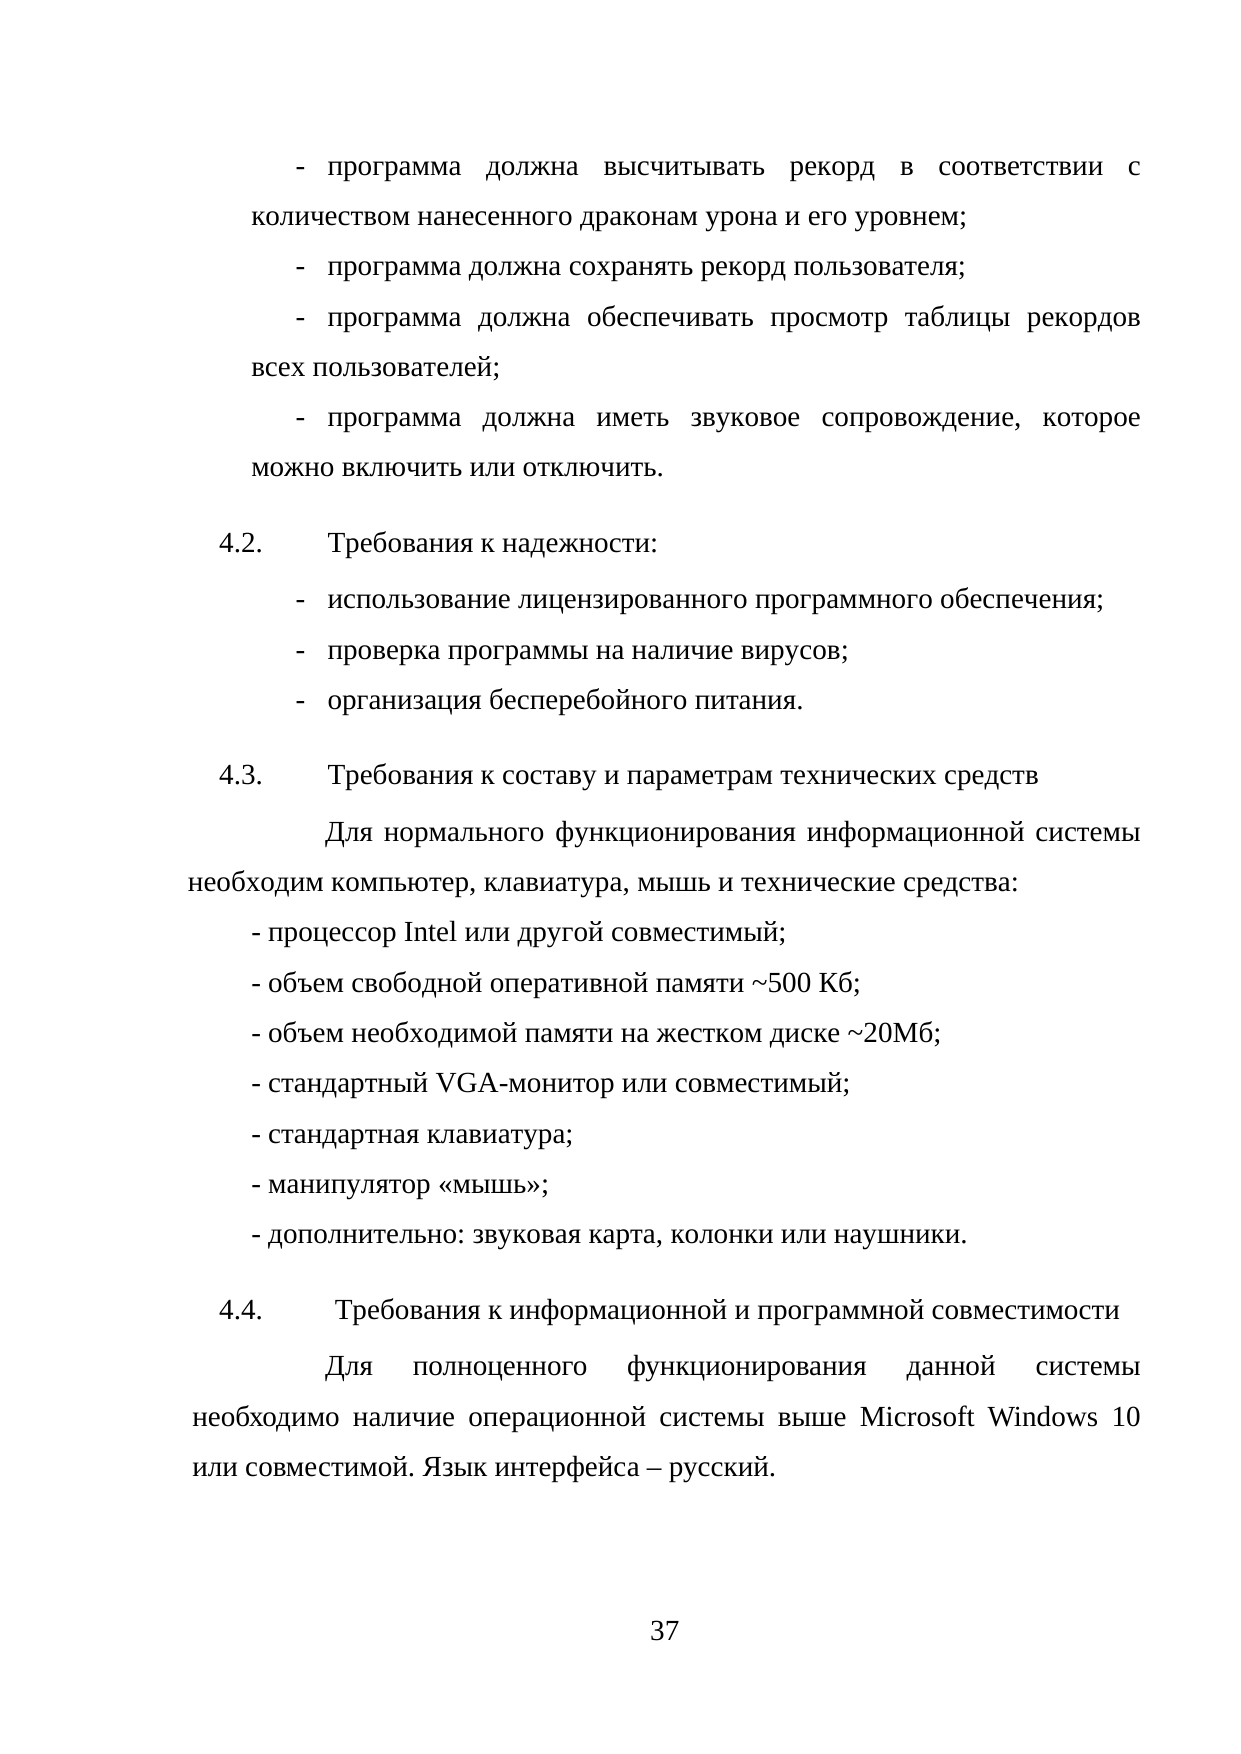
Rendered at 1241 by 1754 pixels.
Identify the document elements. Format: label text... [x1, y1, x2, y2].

text Для полноценного функционирования данной системы необходимо наличие операционной системы выше Microsoft Windows 10 или совместимой. Язык интерфейса – русский. [192, 1348, 1141, 1482]
text - стандартная клавиатура; [177, 1116, 1141, 1149]
text - объем необходимой памяти на жестком диске ~20Мб; [177, 1015, 1141, 1049]
text - дополнительно: звуковая карта, колонки или наушники. [177, 1216, 1141, 1250]
text 4.4. Требования к информационной и программной совместимости [188, 1292, 1141, 1325]
list программа должна высчитывать рекорд в соответствии с количеством нанесенного драконам урона и его уровнем; [251, 148, 1141, 232]
list использование лицензированного программного обеспечения; [251, 581, 1141, 615]
list проверка программы на наличие вирусов; [251, 632, 1141, 665]
list программа должна иметь звуковое сопровождение, которое можно включить или отключить. [251, 399, 1141, 483]
list программа должна обеспечивать просмотр таблицы рекордов всех пользователей; [251, 299, 1141, 382]
text Для нормального функционирования информационной системы необходим компьютер, клавиатура, мышь и технические средства: [188, 814, 1141, 898]
text - объем свободной оперативной памяти ~500 Кб; [177, 965, 1141, 998]
text 4.3. Требования к составу и параметрам технических средств [188, 757, 1141, 791]
text - процессор Intel или другой совместимый; [177, 914, 1141, 948]
text - стандартный VGA-монитор или совместимый; [177, 1066, 1141, 1099]
text 4.2. Требования к надежности: [188, 525, 1141, 558]
list программа должна сохранять рекорд пользователя; [251, 248, 1141, 282]
list организация бесперебойного питания. [251, 682, 1141, 716]
text - манипулятор «мышь»; [177, 1166, 1141, 1200]
